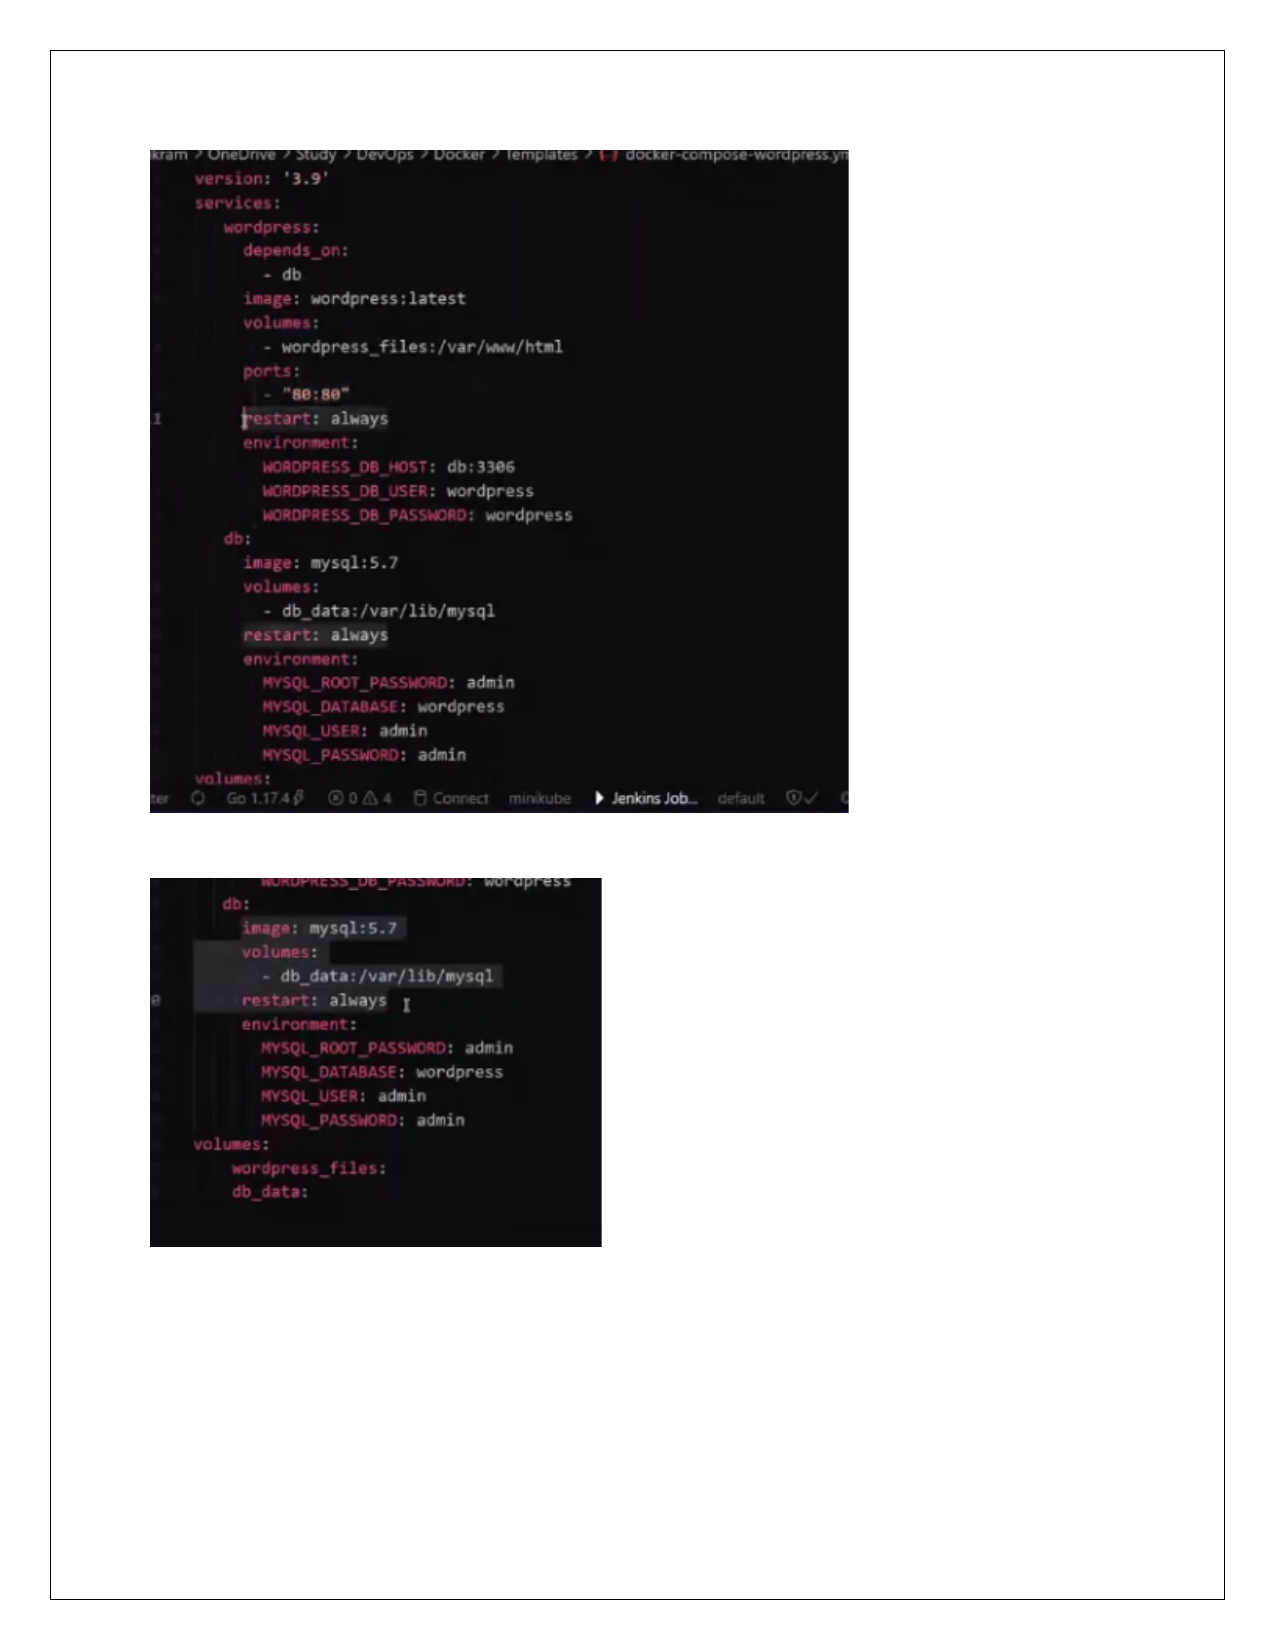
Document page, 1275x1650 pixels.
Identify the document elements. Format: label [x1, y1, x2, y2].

picture [150, 878, 602, 1247]
picture [150, 150, 849, 813]
